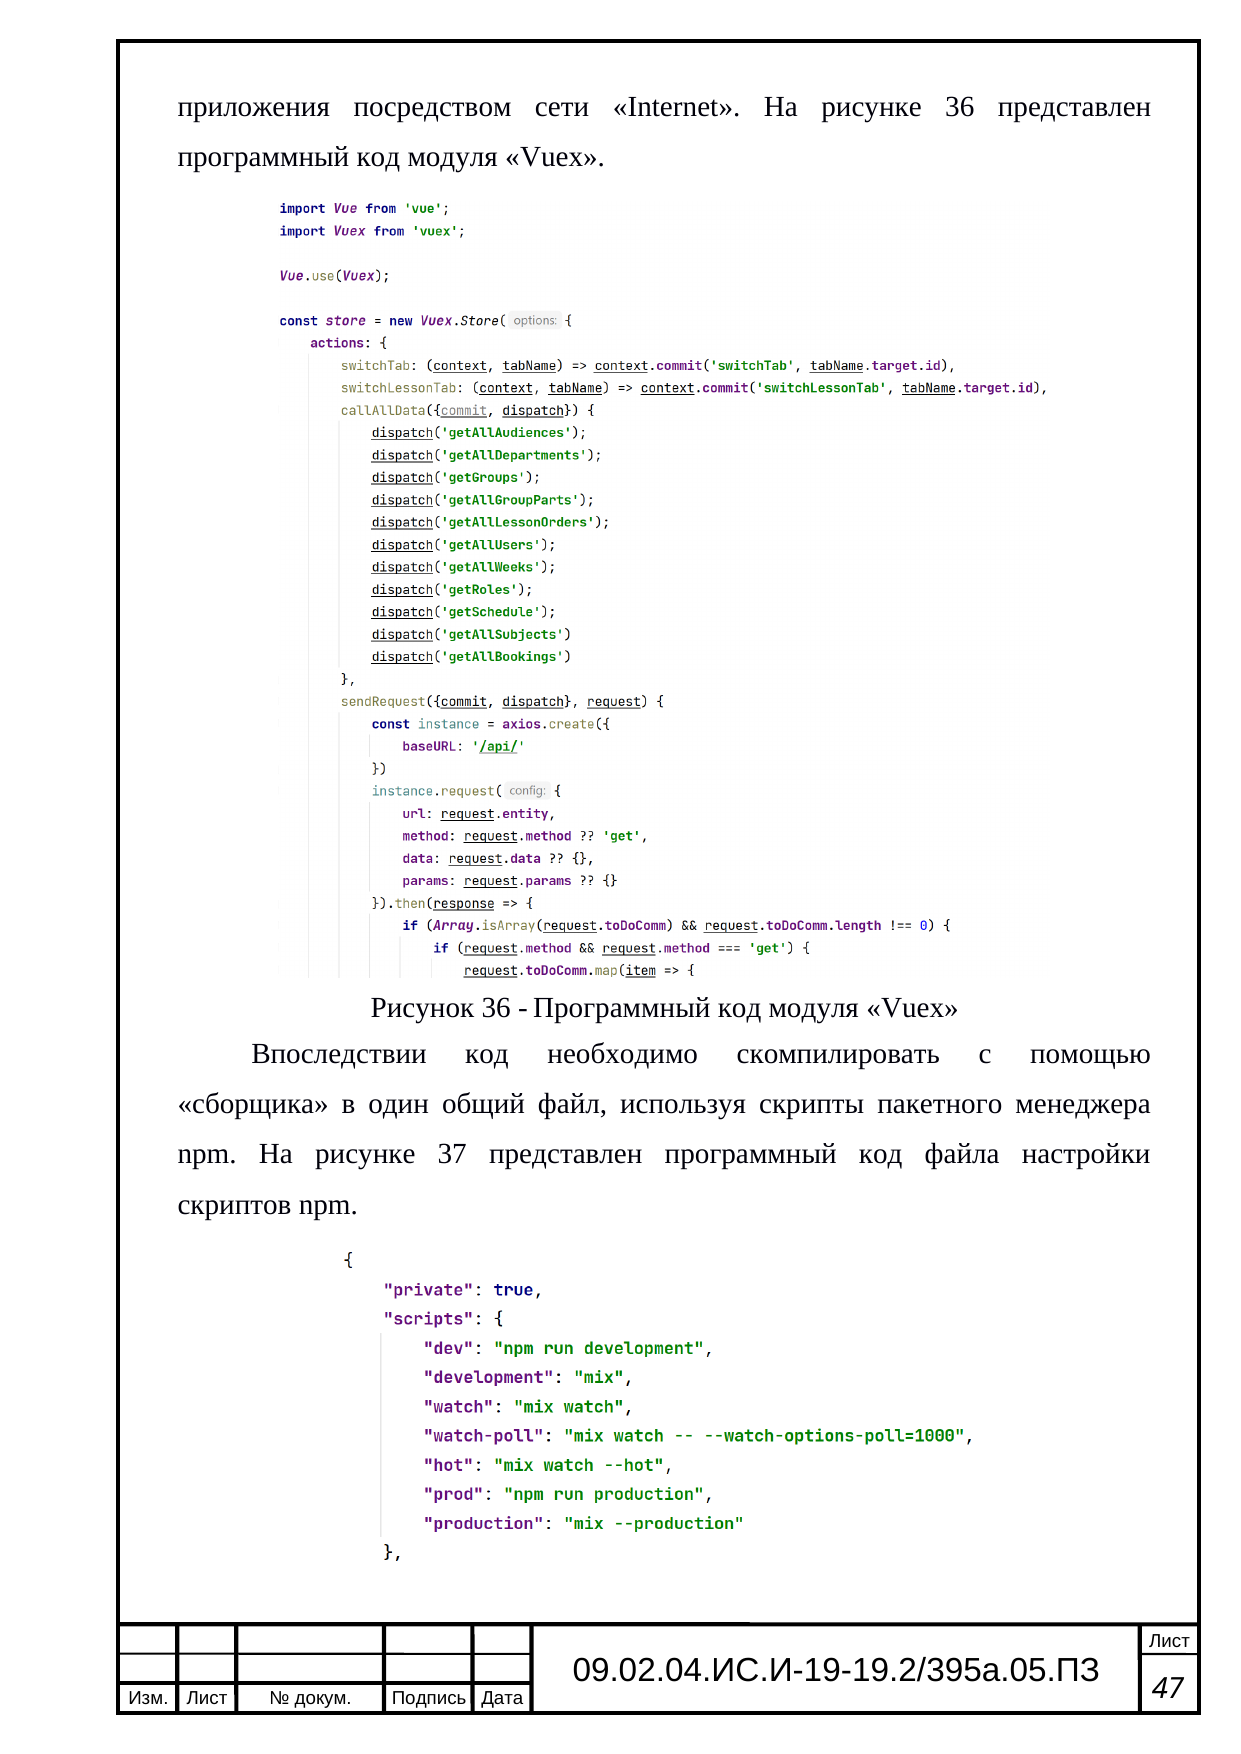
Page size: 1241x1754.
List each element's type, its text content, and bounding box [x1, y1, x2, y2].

text Впоследствии код необходимо скомпилировать с помощью «сборщика» в один общий файл, используя скрипты пакетного менеджера npm. На рисунке 37 представлен программный код файла настройки скриптов npm. [177, 1036, 1152, 1220]
picture [342, 1249, 987, 1567]
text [177, 89, 1152, 172]
text Программный код модуля «Vuex» [177, 990, 1152, 1023]
picture [278, 201, 1051, 978]
